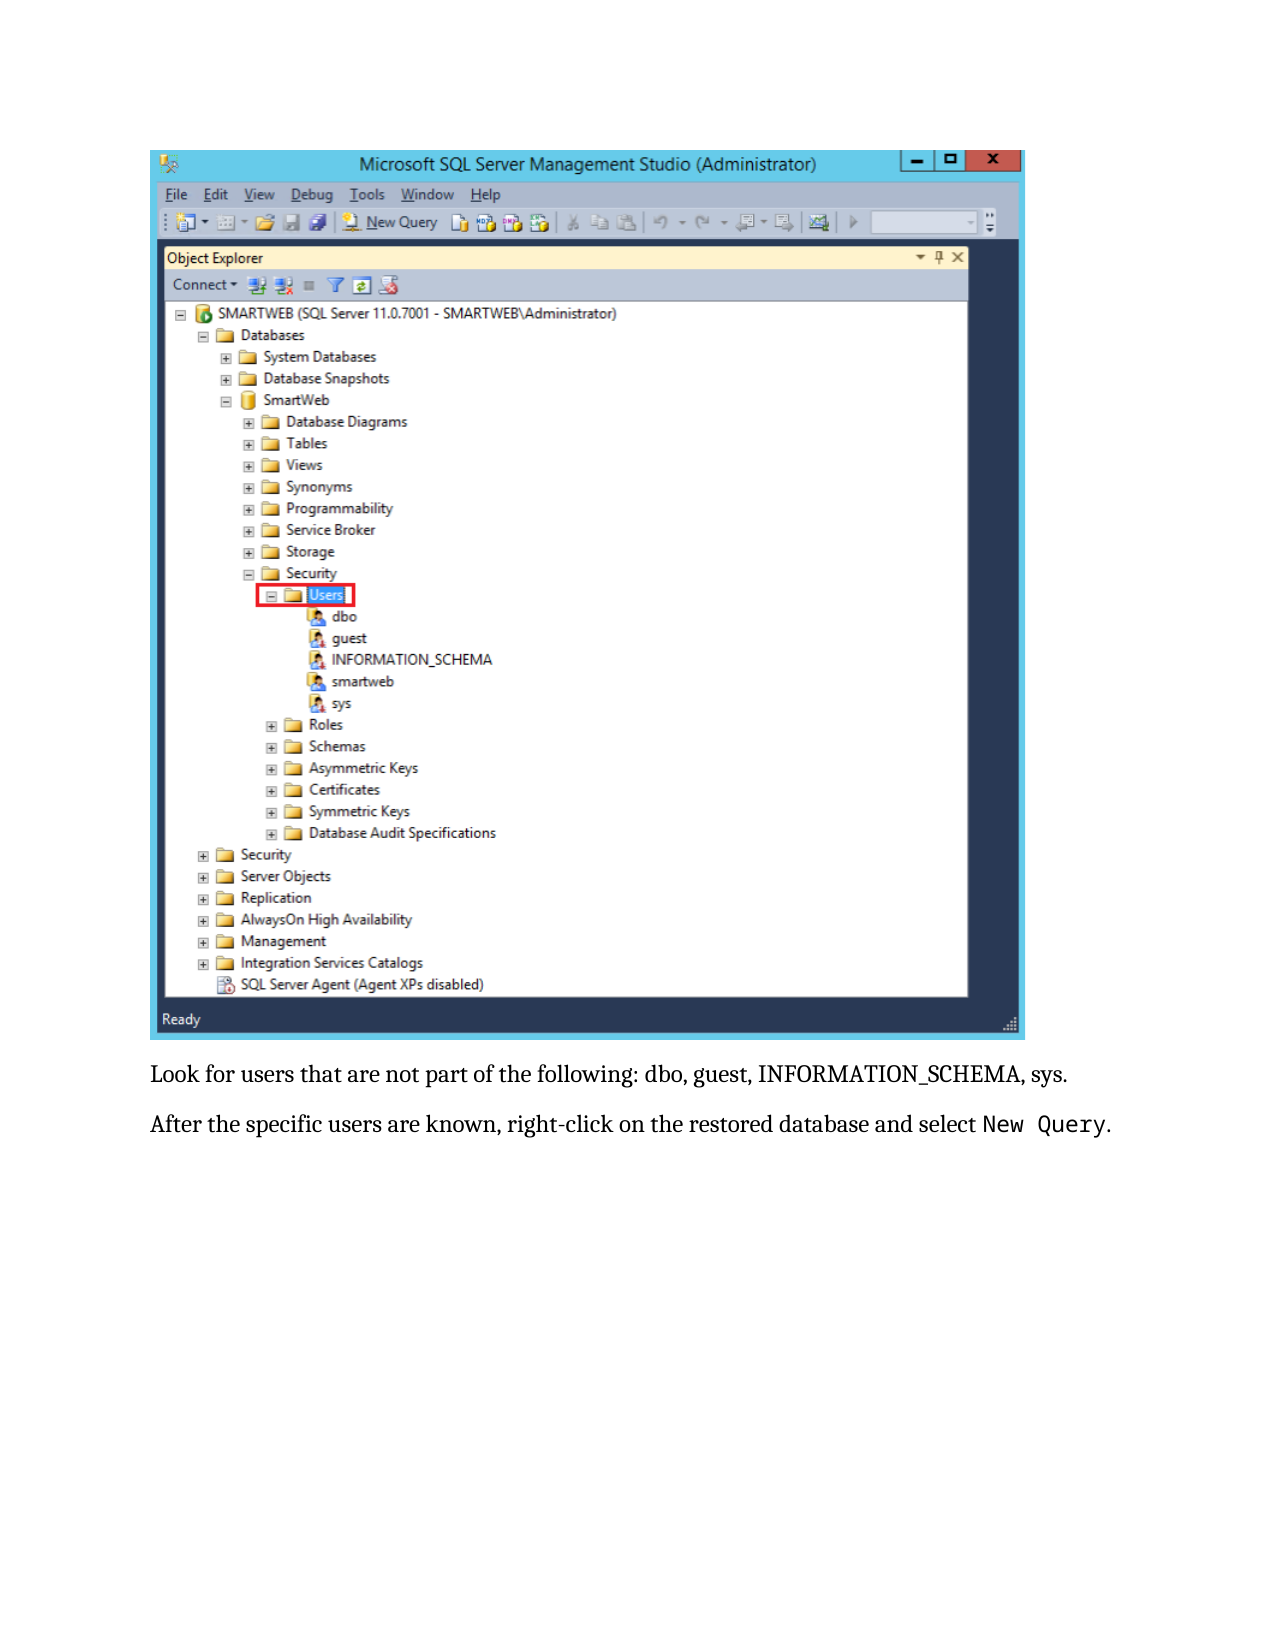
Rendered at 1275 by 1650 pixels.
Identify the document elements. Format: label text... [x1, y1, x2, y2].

text Look for users that are not part of the following: dbo, guest, INFORMATION_SCHEMA, sys. [150, 1060, 1125, 1089]
picture [150, 150, 1025, 1040]
text After the specific users are known, right-click on the restored database and select New Query. [150, 1108, 1125, 1139]
